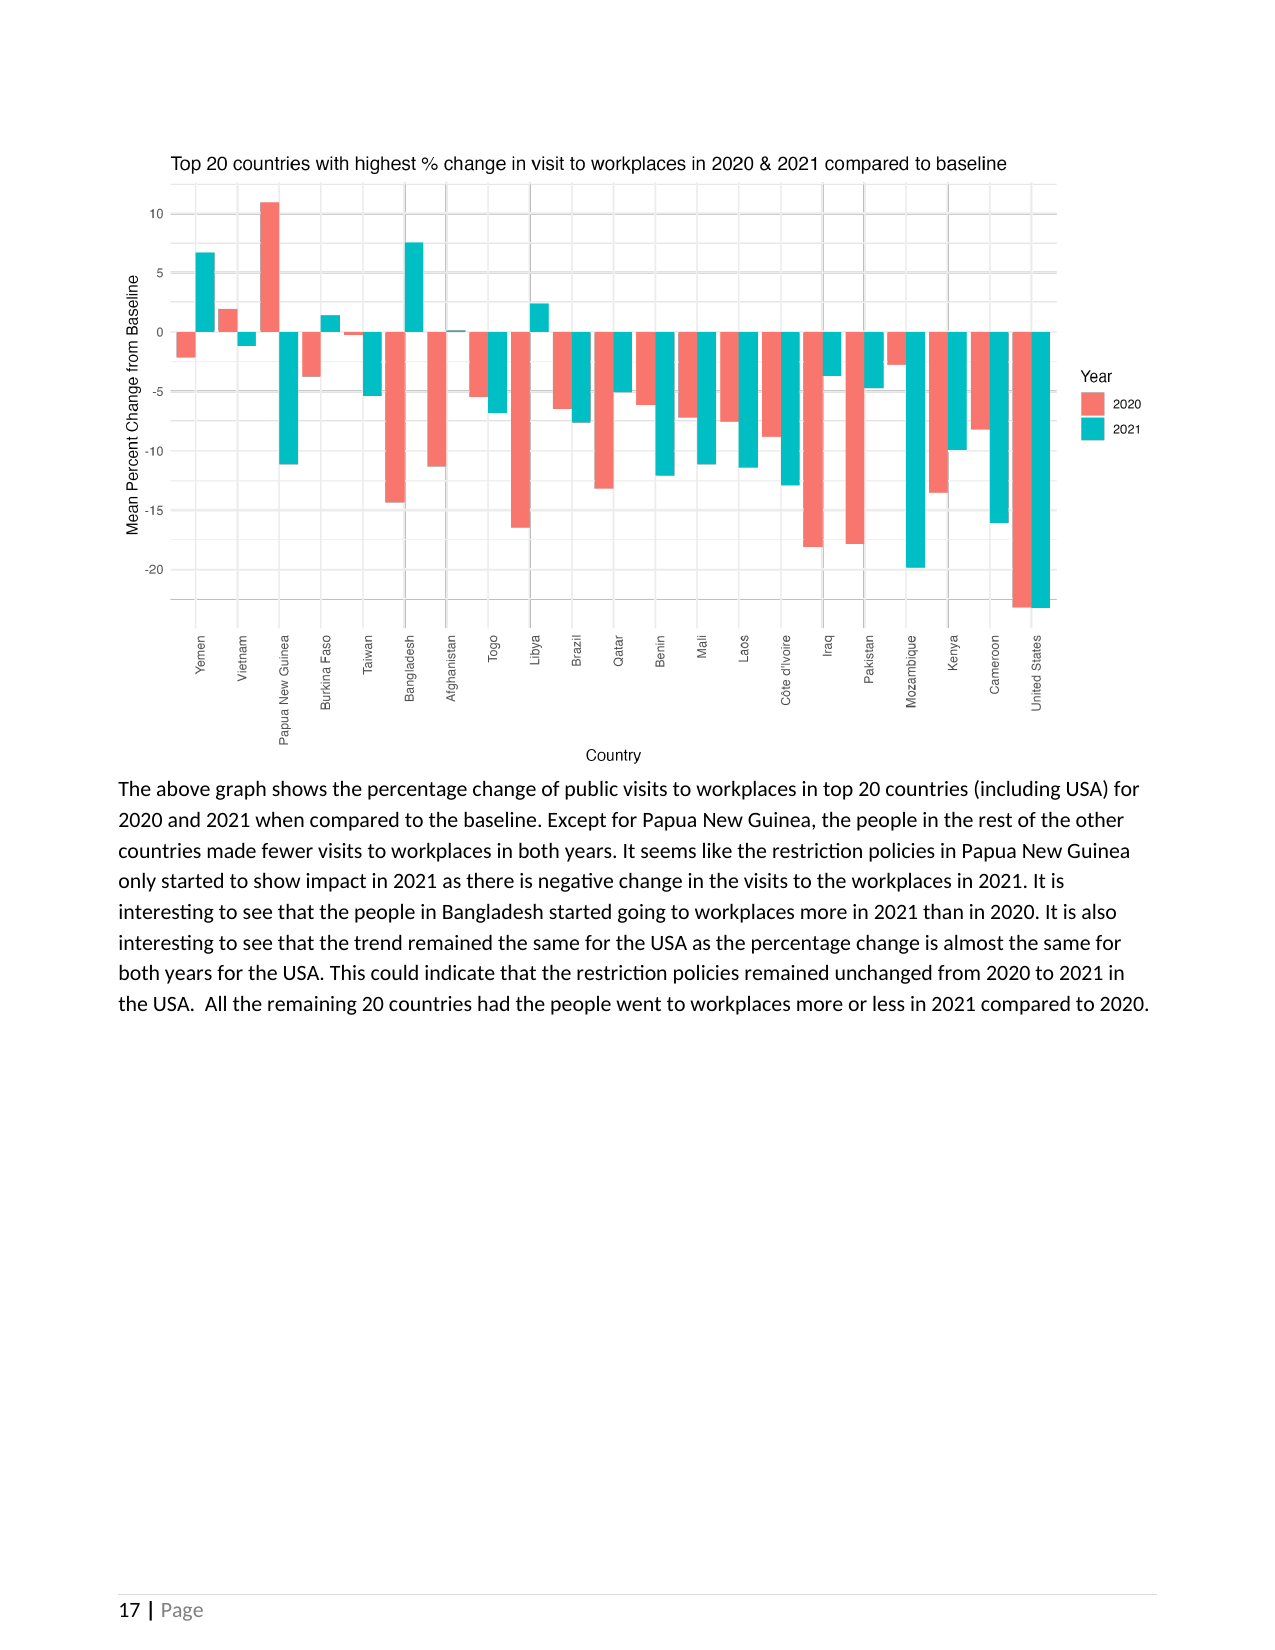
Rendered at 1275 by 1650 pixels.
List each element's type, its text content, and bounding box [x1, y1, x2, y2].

text The above graph shows the percentage change of public visits to workplaces in top 20 countries (including USA) for 2020 and 2021 when compared to the baseline. Except for Papua New Guinea, the people in the rest of the other countries made fewer visits to workplaces in both years. It seems like the restriction policies in Papua New Guinea only started to show impact in 2021 as there is negative change in the visits to the workplaces in 2021. It is interesting to see that the people in Bangladesh started going to workplaces more in 2021 than in 2020. It is also interesting to see that the trend remained the same for the USA as the percentage change is almost the same for both years for the USA. This could indicate that the restriction policies remained unchanged from 2020 to 2021 in the USA. All the remaining 20 countries had the people went to workplaces more or less in 2021 compared to 2020. [118, 776, 1157, 1017]
picture [118, 148, 1157, 772]
